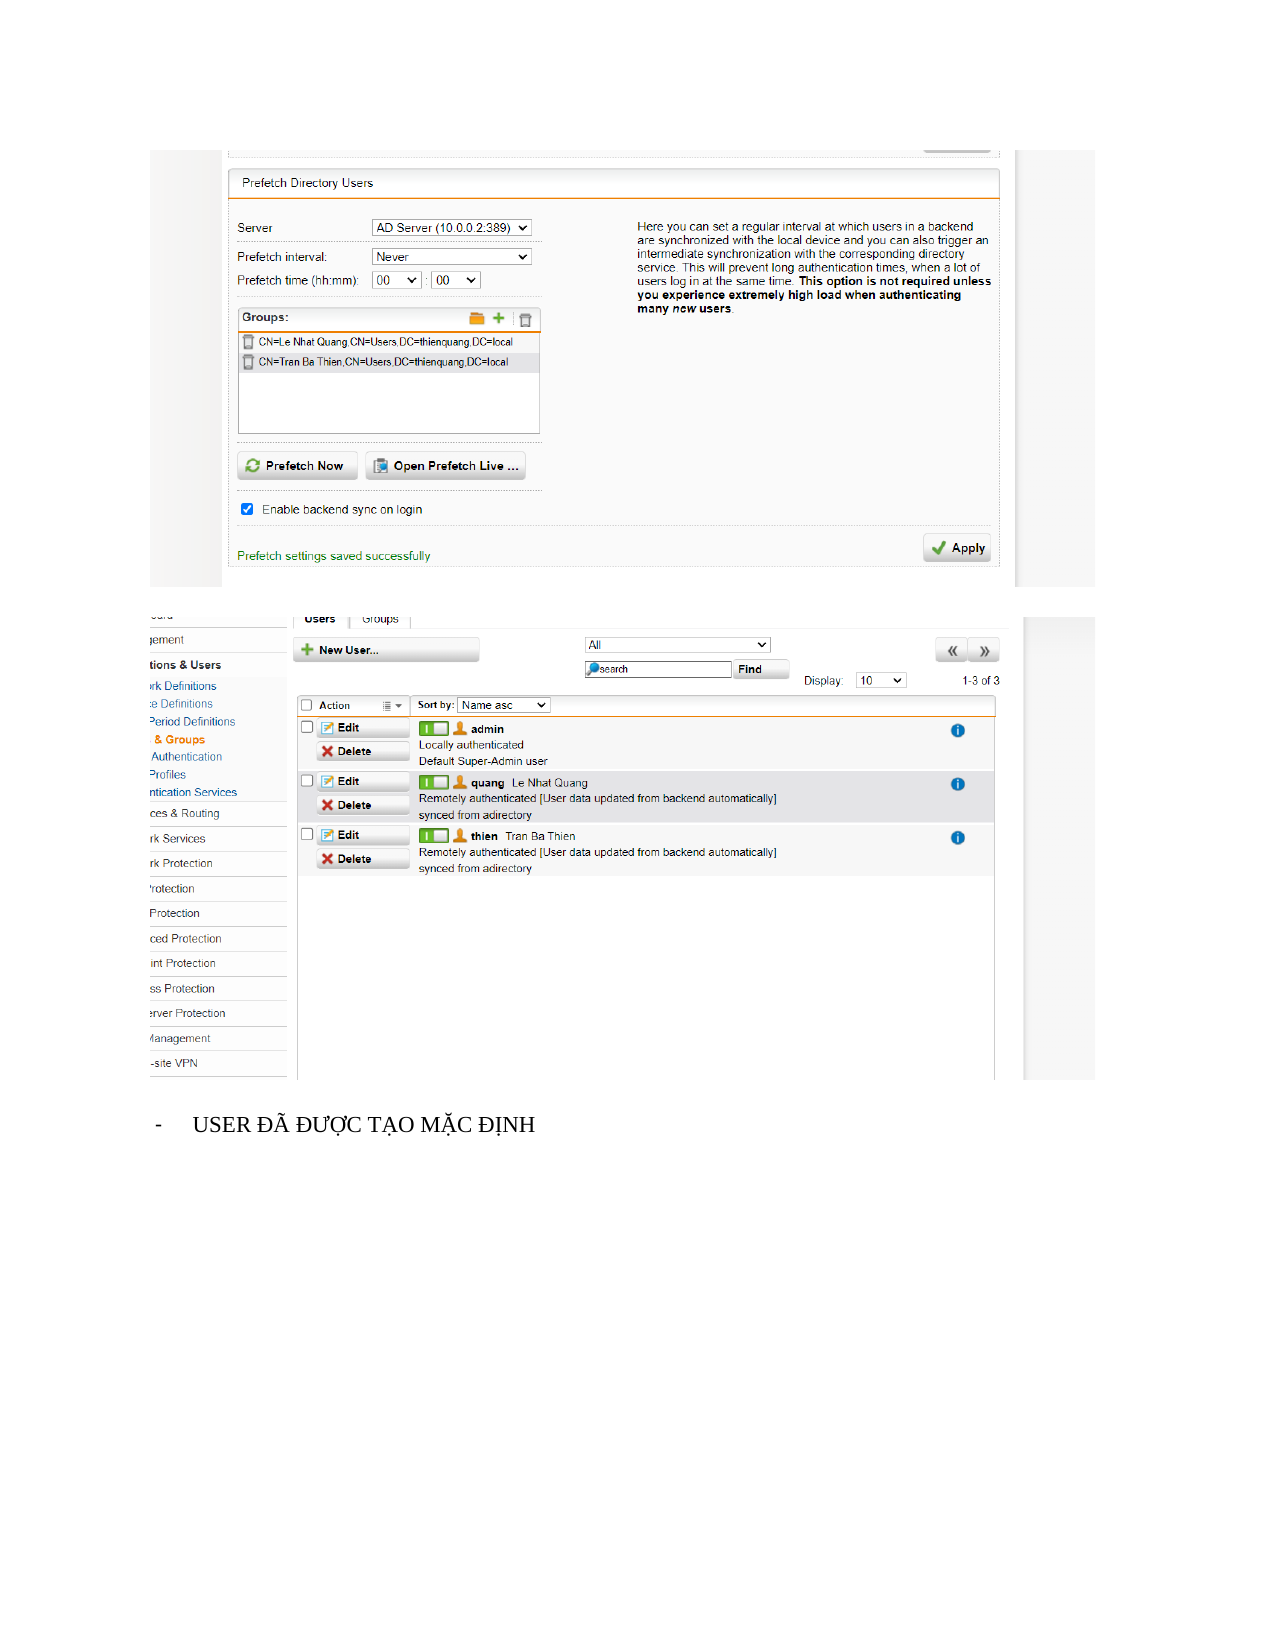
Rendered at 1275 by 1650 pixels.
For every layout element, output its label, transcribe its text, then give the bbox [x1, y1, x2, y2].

list USER ĐÃ ĐƯỢC TẠO MẶC ĐỊNH [155, 1110, 1125, 1138]
picture [150, 617, 1096, 1080]
picture [150, 150, 1096, 587]
